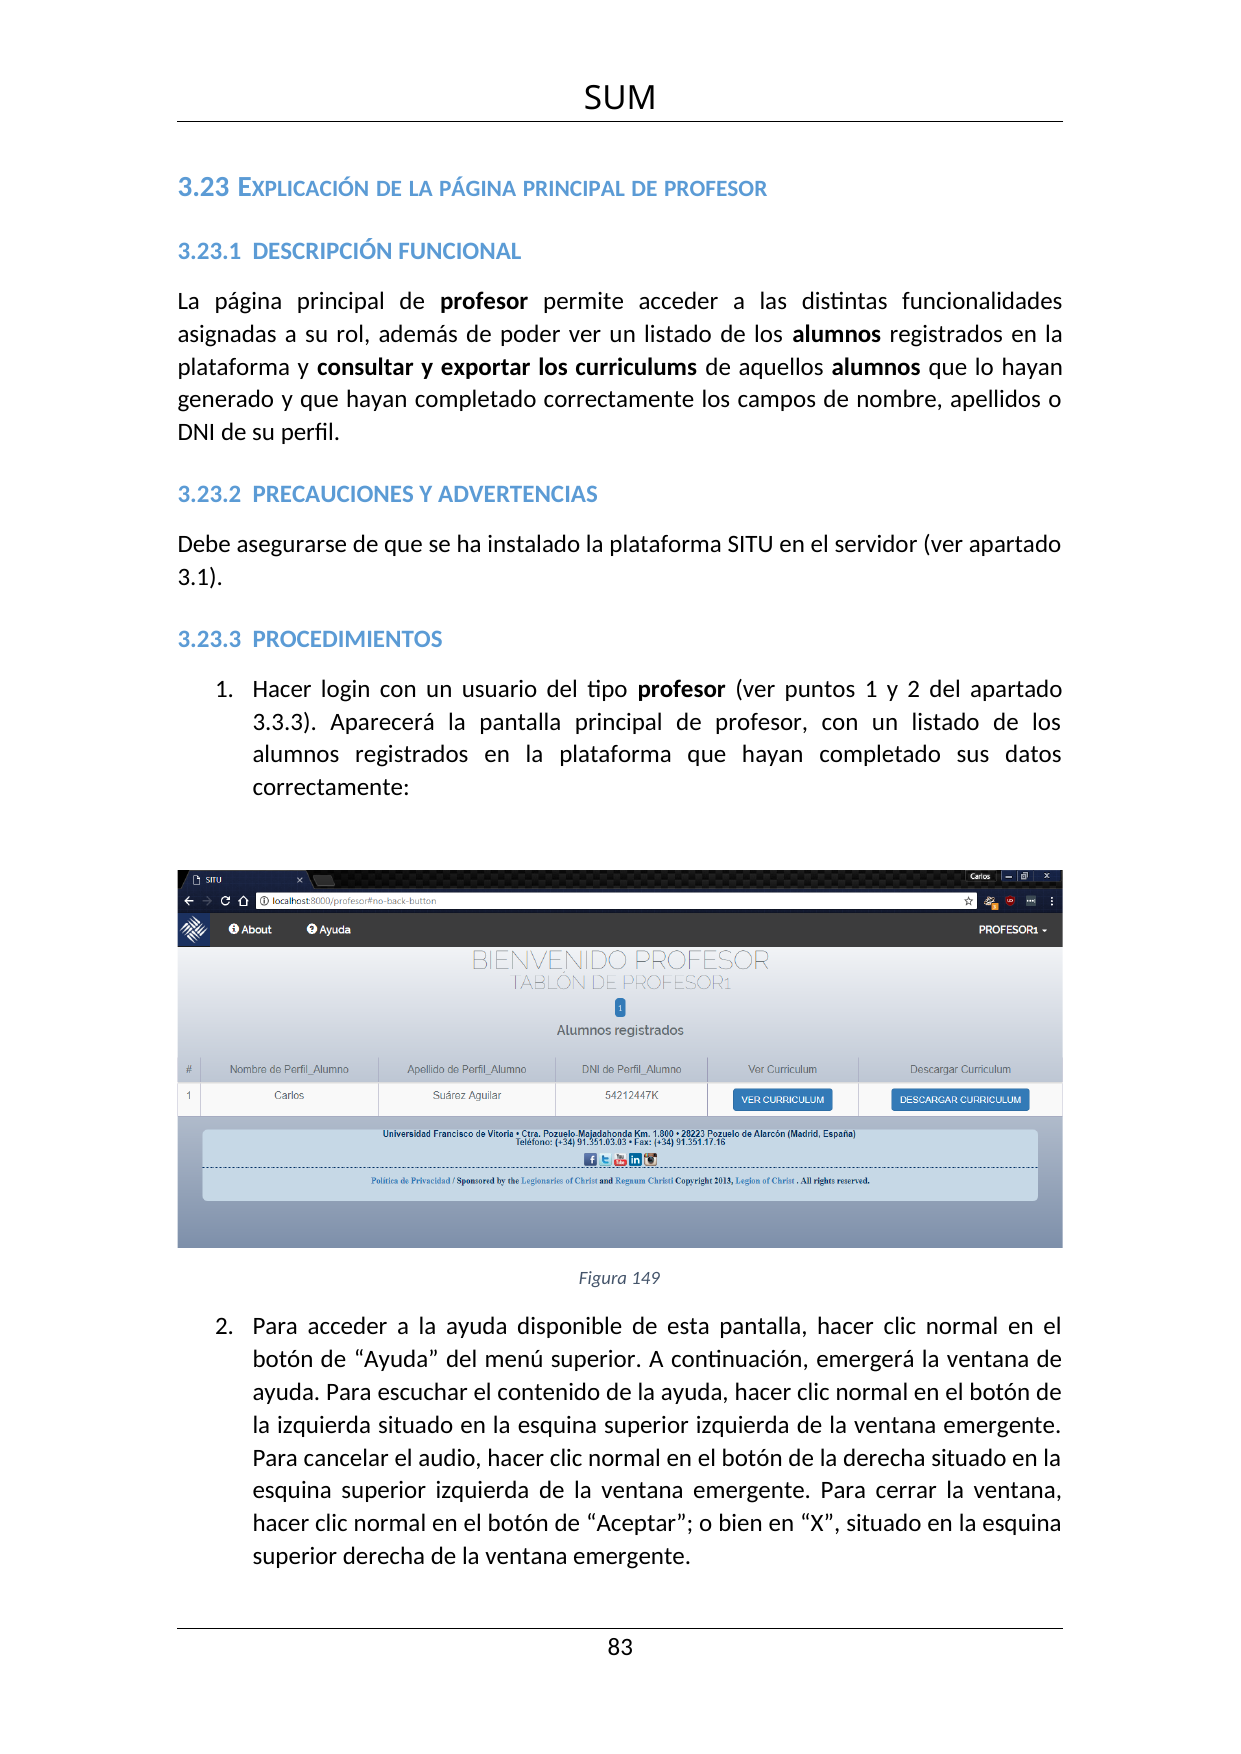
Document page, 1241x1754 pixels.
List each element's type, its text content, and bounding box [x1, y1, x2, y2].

subtitle Precauciones y advertencias [177, 479, 1063, 509]
subtitle Descripción funcional [177, 235, 1063, 266]
picture [177, 870, 1063, 1248]
text La página principal de profesor permite acceder a las distintas funcionalidades asignadas a su rol, además de poder ver un listado de los alumnos registrados en la plataforma y consultar y exportar los curriculums de aquellos alumnos que lo hayan generado y que hayan completado correctamente los campos de nombre, apellidos o DNI de su perfil. [177, 285, 1063, 447]
text Debe asegurarse de que se ha instalado la plataforma SITU en el servidor (ver apartado 3.1). [177, 528, 1063, 592]
subtitle Explicación de la página principal de profesor [177, 168, 1063, 203]
list Hacer login con un usuario del tipo profesor (ver puntos 1 y 2 del apartado 3.3.3). Aparecerá la pantalla principal de profesor, con un listado de los alumnos registrados en la plataforma que hayan completado sus datos correctamente: [215, 673, 1063, 802]
subtitle Procedimientos [177, 623, 1063, 654]
text Figura 149 [177, 1266, 1063, 1289]
list Para acceder a la ayuda disponible de esta pantalla, hacer clic normal en el botón de “Ayuda” del menú superior. A continuación, emergerá la ventana de ayuda. Para escuchar el contenido de la ayuda, hacer clic normal en el botón de la izquierda situado en la esquina superior izquierda de la ventana emergente. Para cancelar el audio, hacer clic normal en el botón de la derecha situado en la esquina superior izquierda de la ventana emergente. Para cerrar la ventana, hacer clic normal en el botón de “Aceptar”; o bien en “X”, situado en la esquina superior derecha de la ventana emergente. [215, 1310, 1063, 1571]
